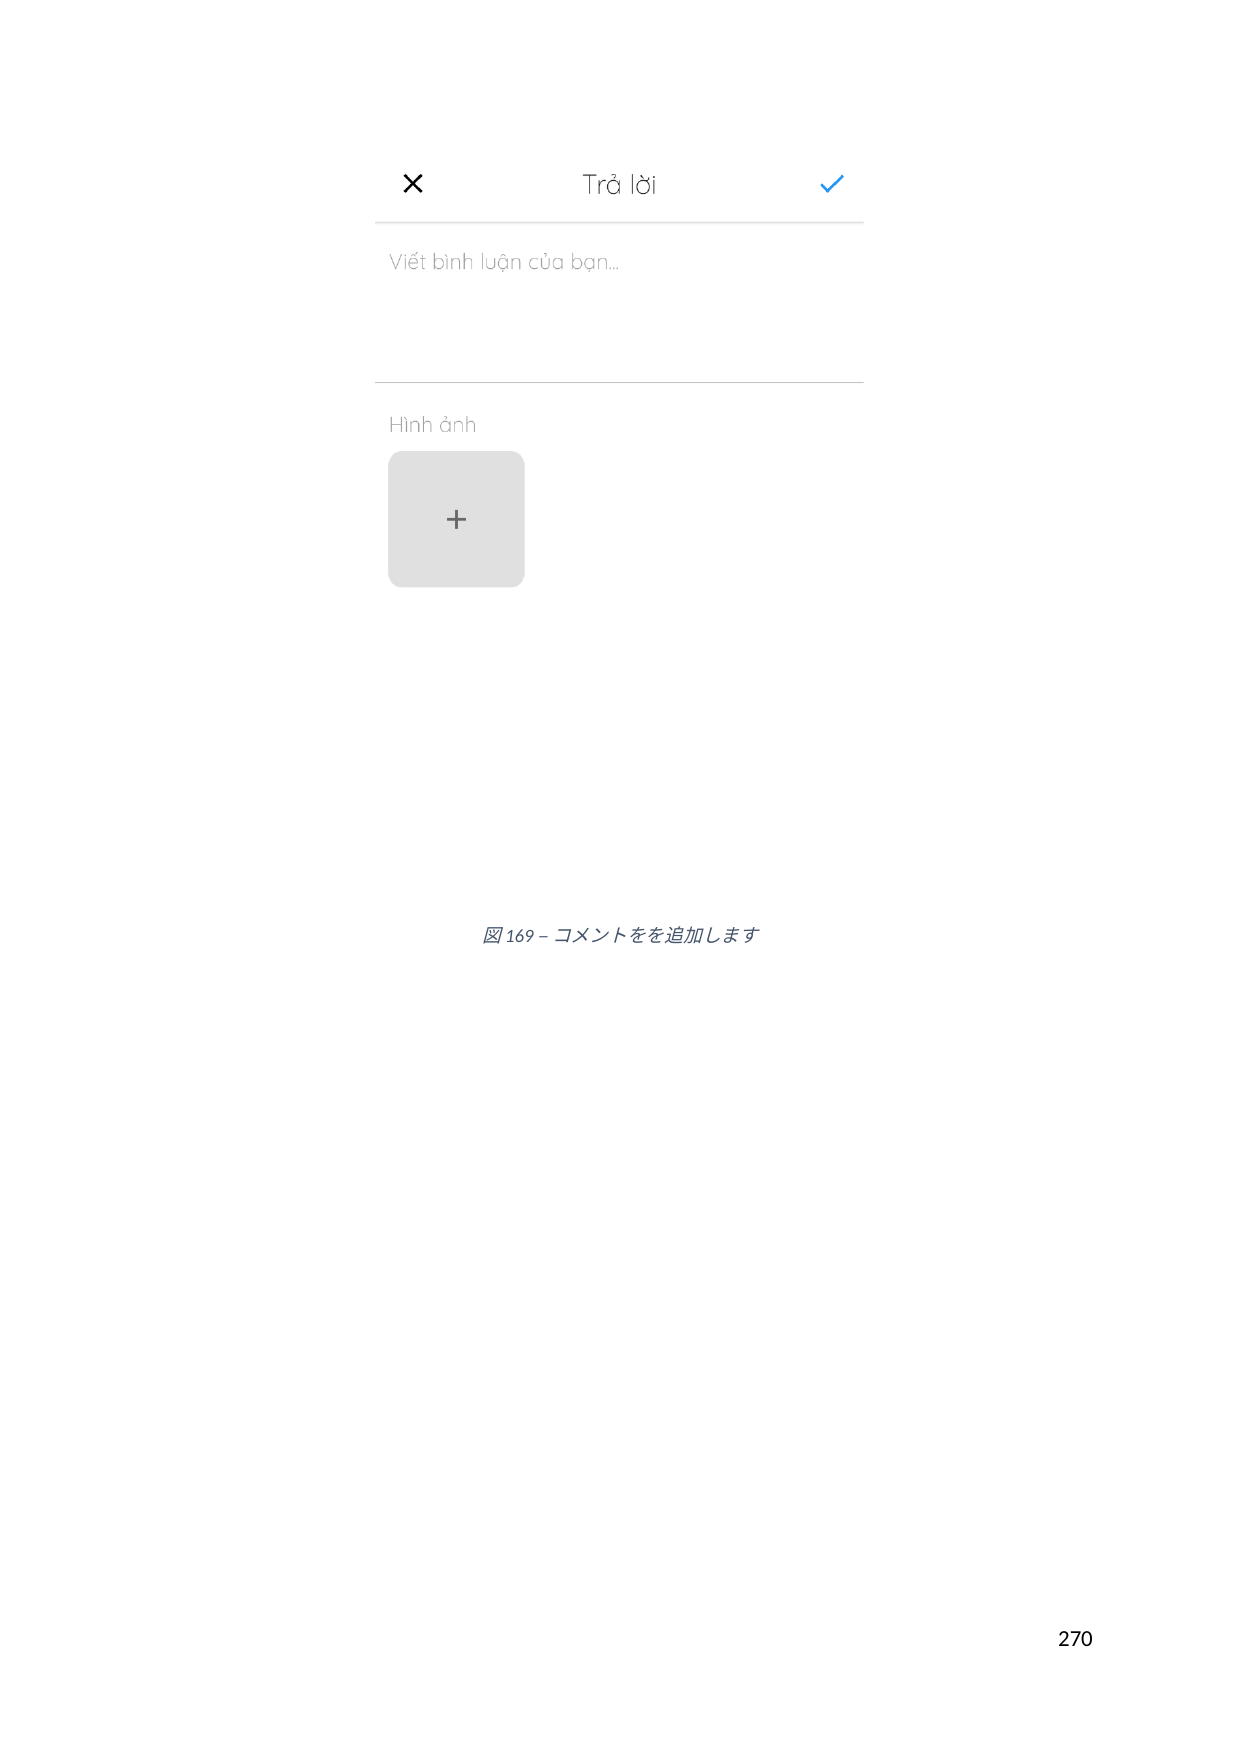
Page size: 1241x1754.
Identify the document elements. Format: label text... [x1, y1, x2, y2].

picture [375, 150, 864, 903]
